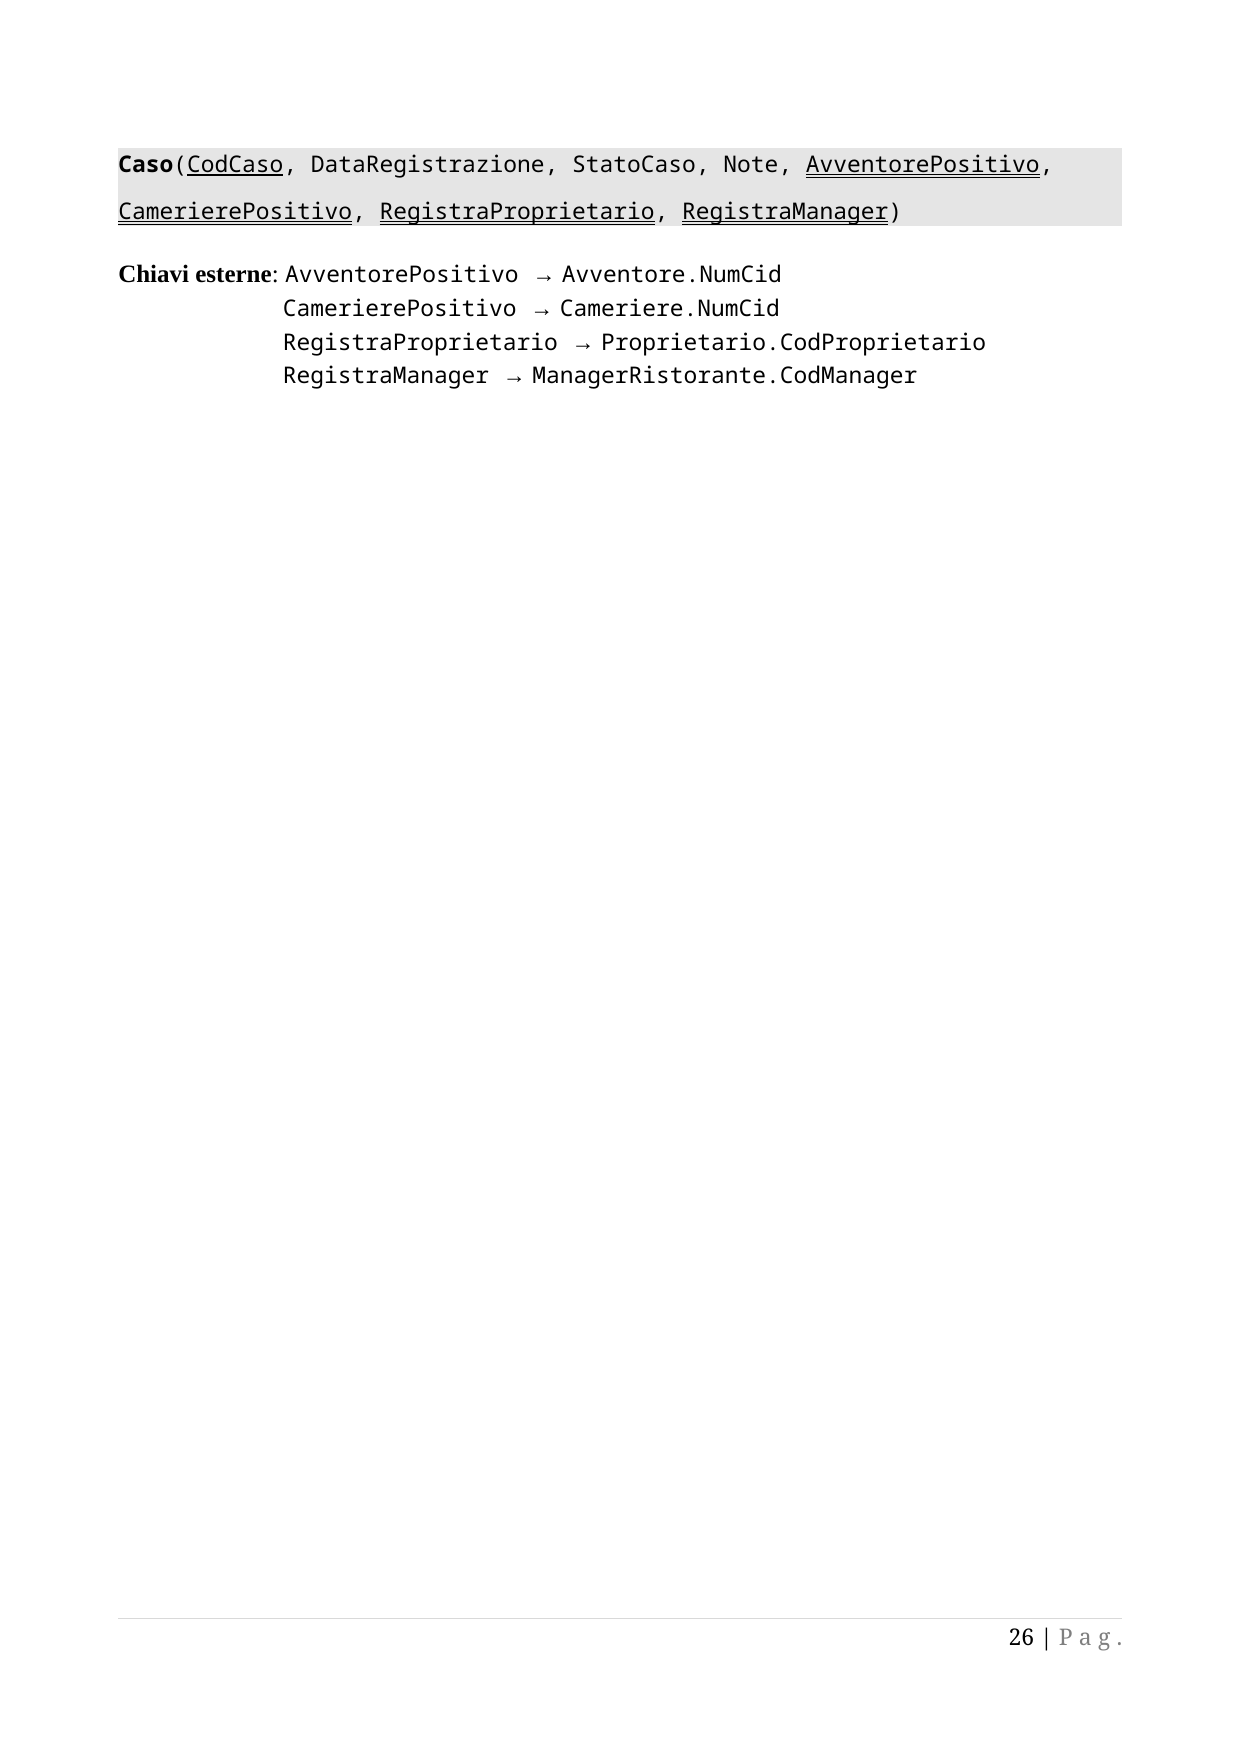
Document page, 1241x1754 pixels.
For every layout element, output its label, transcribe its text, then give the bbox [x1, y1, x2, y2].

text Caso(CodCaso, DataRegistrazione, StatoCaso, Note, AvventorePositivo, CamerierePositivo, RegistraProprietario, RegistraManager) [118, 148, 1122, 226]
text Chiavi esterne: AvventorePositivo → Avventore.NumCid ………………: CamerierePositivo → Cameriere.NumCid ………………: RegistraProprietario → Proprietario.CodProprietario ………………: RegistraManager → ManagerRistorante.CodManager [118, 258, 1122, 391]
